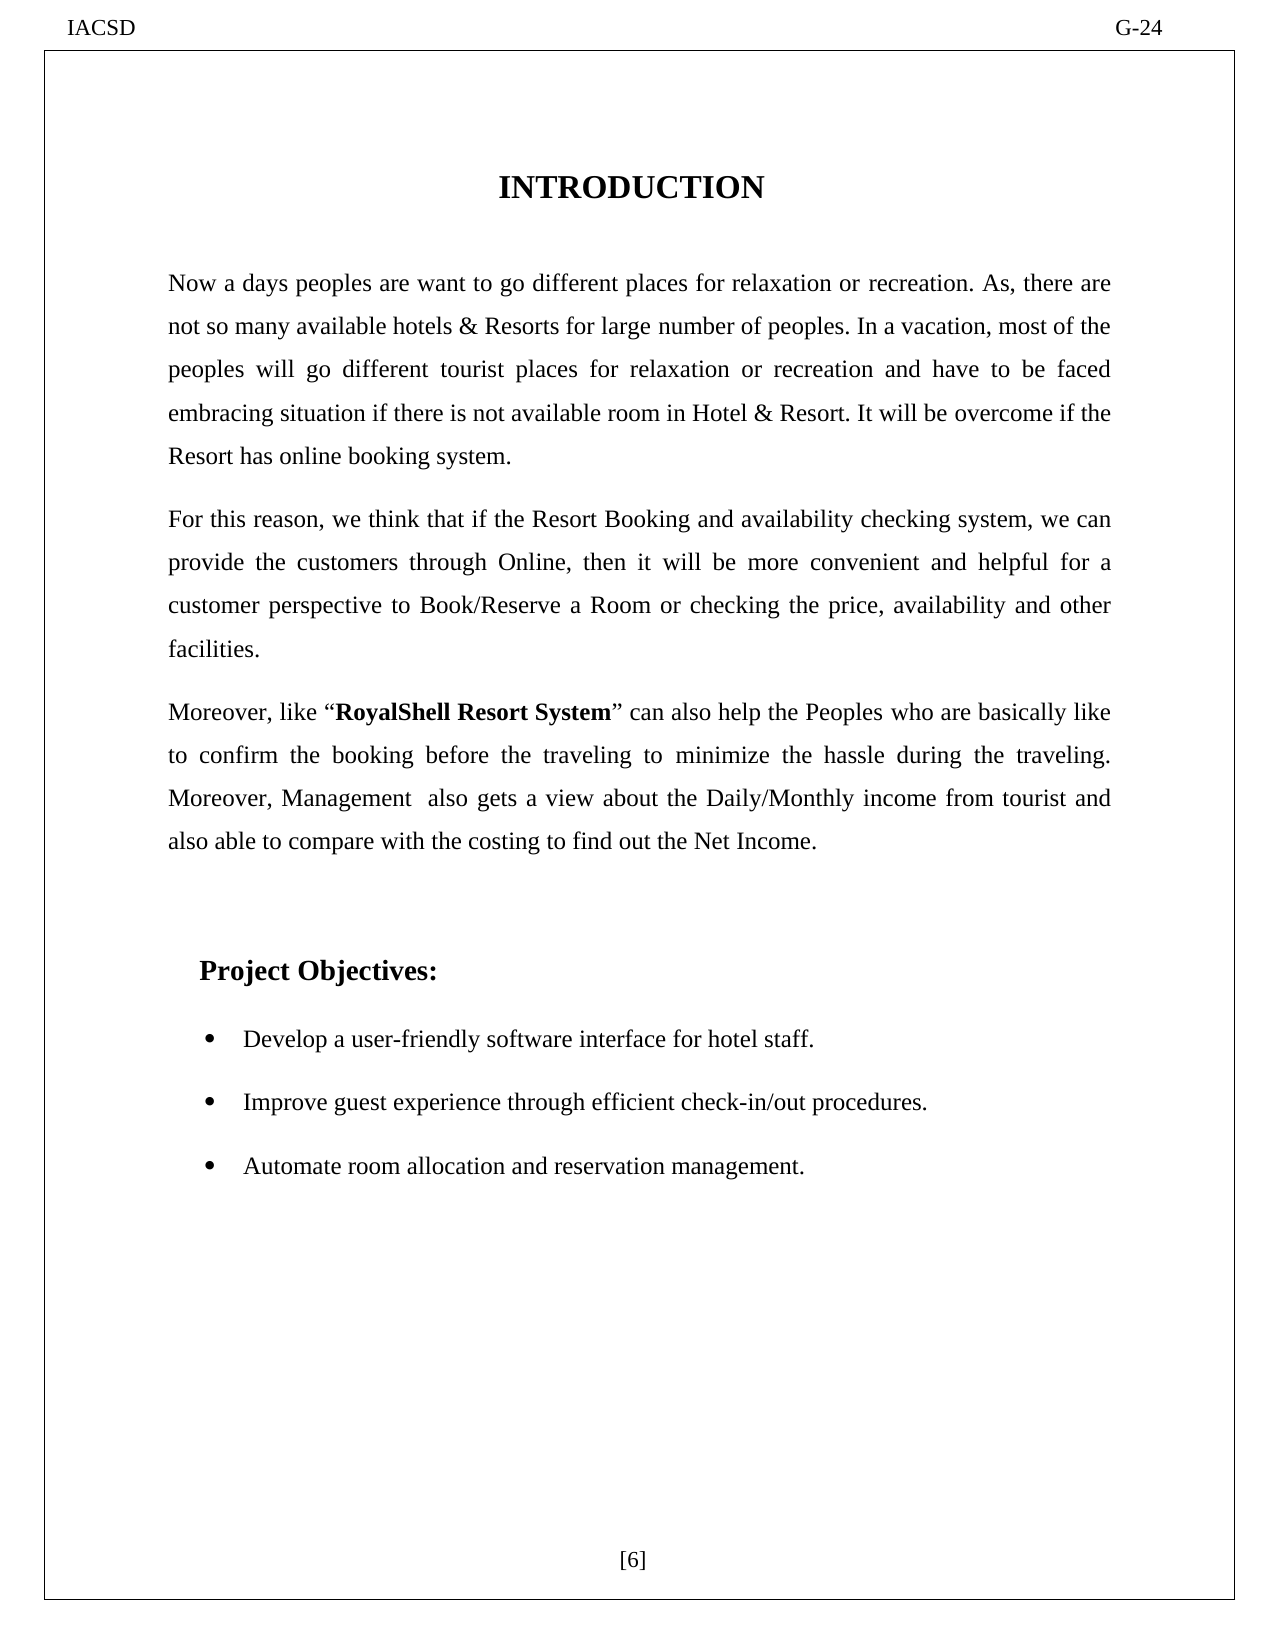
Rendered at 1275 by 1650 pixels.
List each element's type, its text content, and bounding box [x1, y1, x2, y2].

list Automate room allocation and reservation management. [205, 1151, 1111, 1179]
text Project Objectives: [168, 953, 1111, 987]
text Now a days peoples are want to go different places for relaxation or recreation. As, there are not so many available hotels & Resorts for large number of peoples. In a vacation, most of the peoples will go different tourist places for relaxation or recreation and have to be faced embracing situation if there is not available room in Hotel & Resort. It will be overcome if the Resort has online booking system. [168, 268, 1111, 469]
text Moreover, like “RoyalShell Resort System” can also help the Peoples who are basically like to confirm the booking before the traveling to minimize the hassle during the traveling. Moreover, Management also gets a view about the Daily/Monthly income from tourist and also able to compare with the costing to find out the Net Income. [168, 697, 1111, 855]
list Improve guest experience through efficient check-in/out procedures. [205, 1087, 1111, 1116]
subtitle INTRODUCTION [498, 167, 1234, 206]
list Develop a user-friendly software interface for hotel staff. [205, 1024, 1111, 1053]
text For this reason, we think that if the Resort Booking and availability checking system, we can provide the customers through Online, then it will be more convenient and helpful for a customer perspective to Book/Reserve a Room or checking the price, availability and other facilities. [168, 504, 1111, 662]
